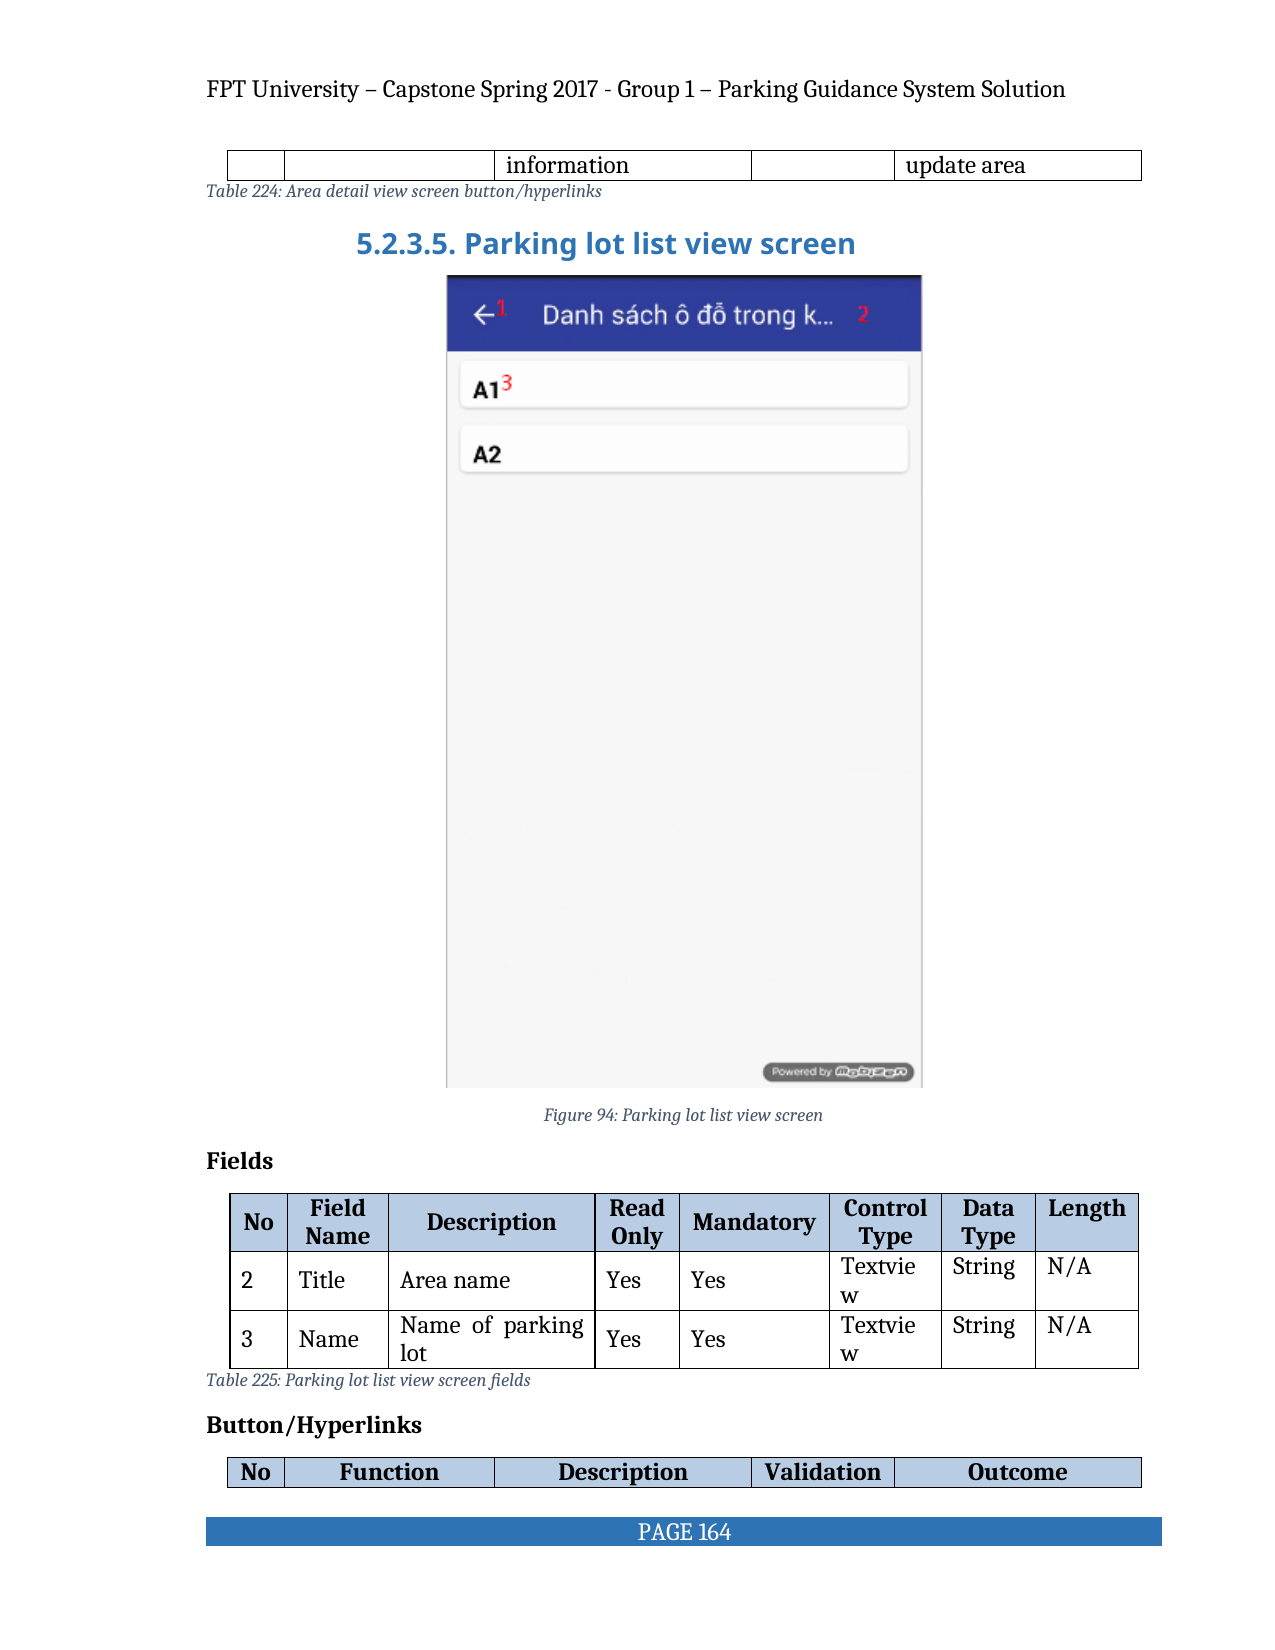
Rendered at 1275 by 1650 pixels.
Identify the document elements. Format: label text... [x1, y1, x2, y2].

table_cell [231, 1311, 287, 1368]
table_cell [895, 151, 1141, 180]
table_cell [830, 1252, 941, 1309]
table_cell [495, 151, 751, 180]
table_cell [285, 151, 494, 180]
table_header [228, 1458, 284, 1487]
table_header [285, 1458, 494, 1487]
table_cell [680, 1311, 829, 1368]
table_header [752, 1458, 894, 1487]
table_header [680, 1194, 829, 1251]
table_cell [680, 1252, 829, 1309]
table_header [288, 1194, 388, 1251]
subtitle Parking lot list view screen [206, 223, 1162, 263]
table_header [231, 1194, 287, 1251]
text Button/Hyperlinks [206, 1411, 1162, 1440]
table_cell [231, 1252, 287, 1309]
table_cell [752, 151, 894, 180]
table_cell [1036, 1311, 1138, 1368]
text Fields [206, 1147, 1162, 1176]
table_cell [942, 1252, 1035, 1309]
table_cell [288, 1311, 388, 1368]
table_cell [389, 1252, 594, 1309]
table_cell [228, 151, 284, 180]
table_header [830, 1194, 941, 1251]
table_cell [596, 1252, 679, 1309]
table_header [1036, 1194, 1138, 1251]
picture [446, 275, 923, 1088]
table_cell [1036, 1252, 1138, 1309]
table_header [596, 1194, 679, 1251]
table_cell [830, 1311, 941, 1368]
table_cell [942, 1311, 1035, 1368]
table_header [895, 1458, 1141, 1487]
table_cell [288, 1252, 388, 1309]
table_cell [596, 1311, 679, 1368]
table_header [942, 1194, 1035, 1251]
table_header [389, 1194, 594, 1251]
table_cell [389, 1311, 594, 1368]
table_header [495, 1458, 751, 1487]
